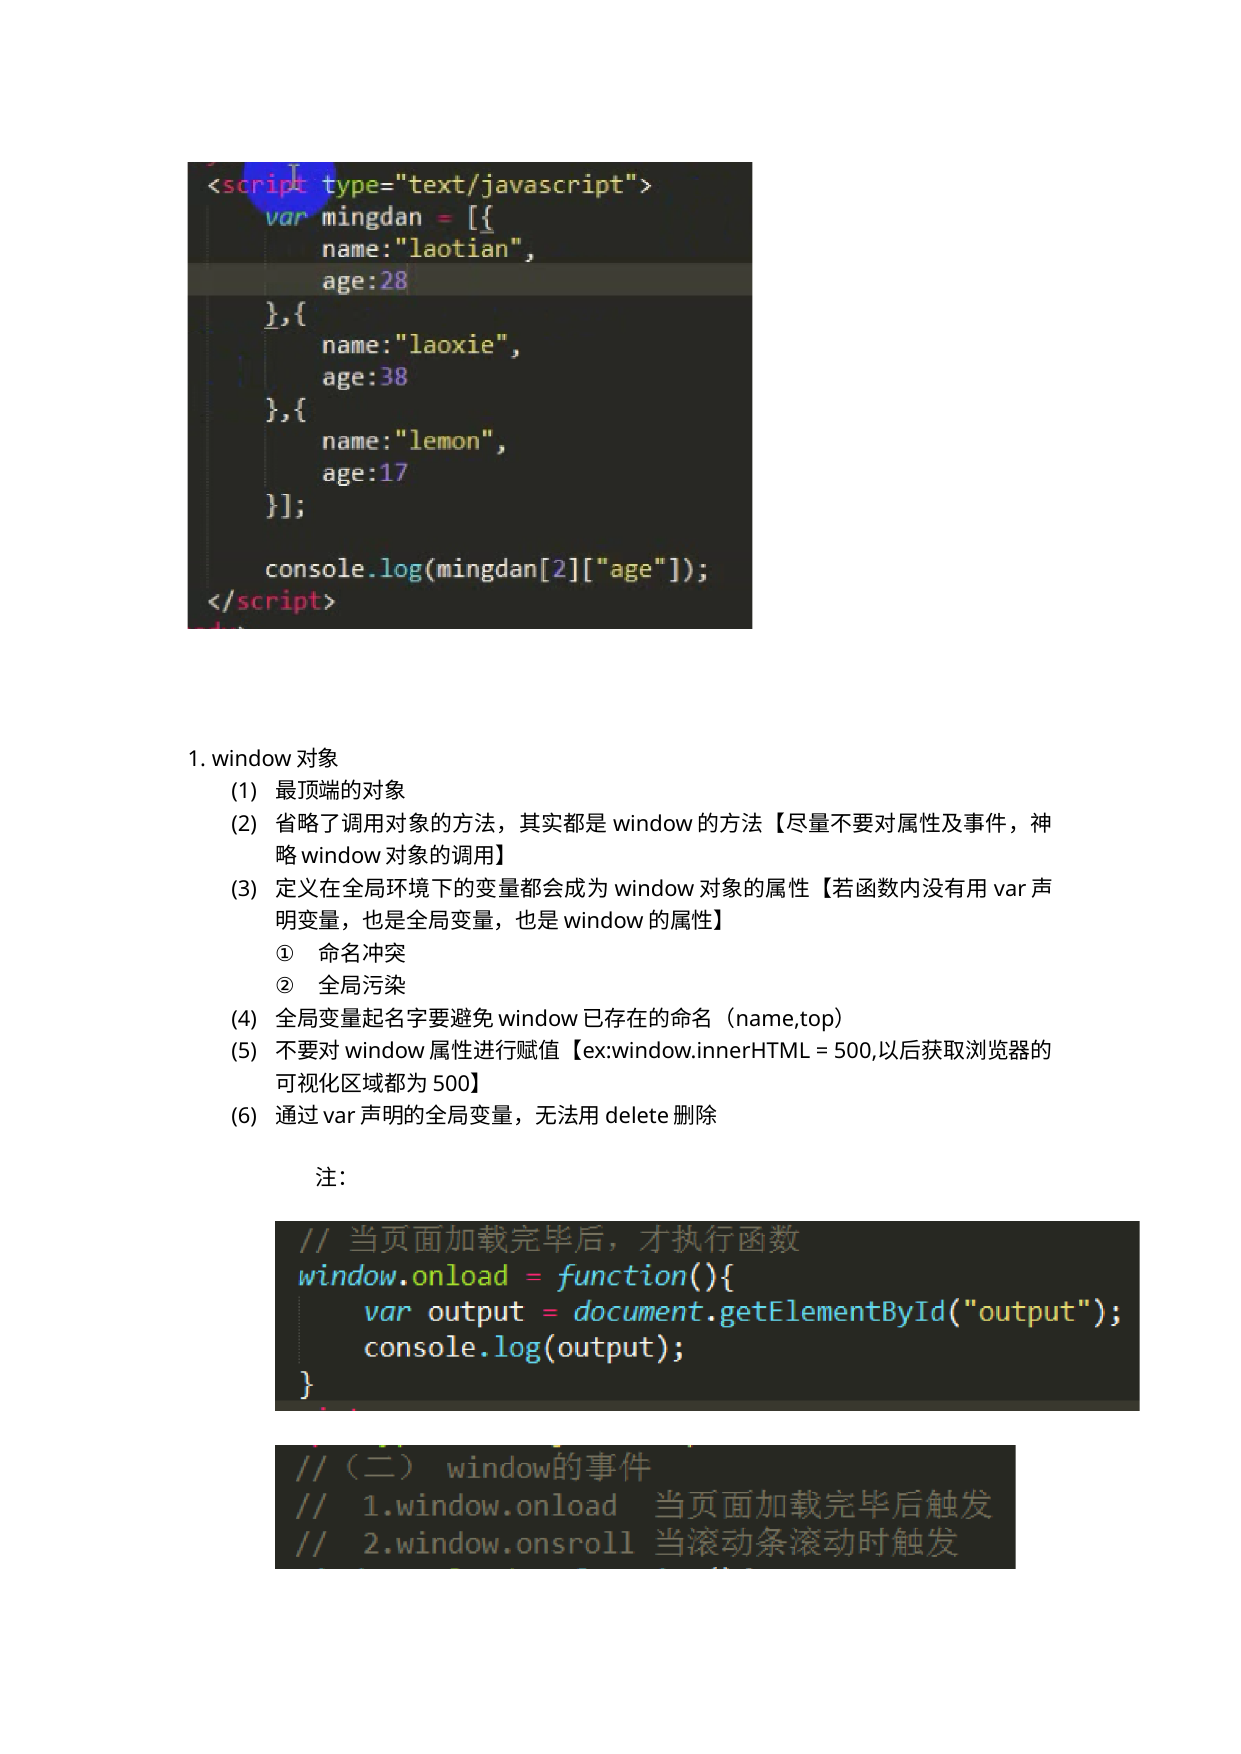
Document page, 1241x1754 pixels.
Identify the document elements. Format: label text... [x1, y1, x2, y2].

list 不要对window属性进行赋值【ex:window.innerHTML = 500,以后获取浏览器的可视化区域都为500】 [231, 1033, 1053, 1098]
picture [187, 162, 753, 629]
list 注： [275, 1159, 1053, 1192]
list 定义在全局环境下的变量都会成为window对象的属性【若函数内没有用var声明变量，也是全局变量，也是window的属性】 [231, 870, 1053, 935]
list 命名冲突 [275, 935, 1053, 968]
picture [275, 1445, 1016, 1569]
list window对象 [187, 740, 1053, 773]
list 全局变量起名字要避免window已存在的命名（name,top） [231, 1000, 1053, 1033]
list 通过var声明的全局变量，无法用delete删除 [231, 1098, 1053, 1130]
picture [275, 1221, 1140, 1411]
list 最顶端的对象 [231, 773, 1053, 805]
list 省略了调用对象的方法，其实都是window的方法【尽量不要对属性及事件，神略window对象的调用】 [231, 805, 1053, 870]
list 全局污染 [275, 968, 1053, 1000]
